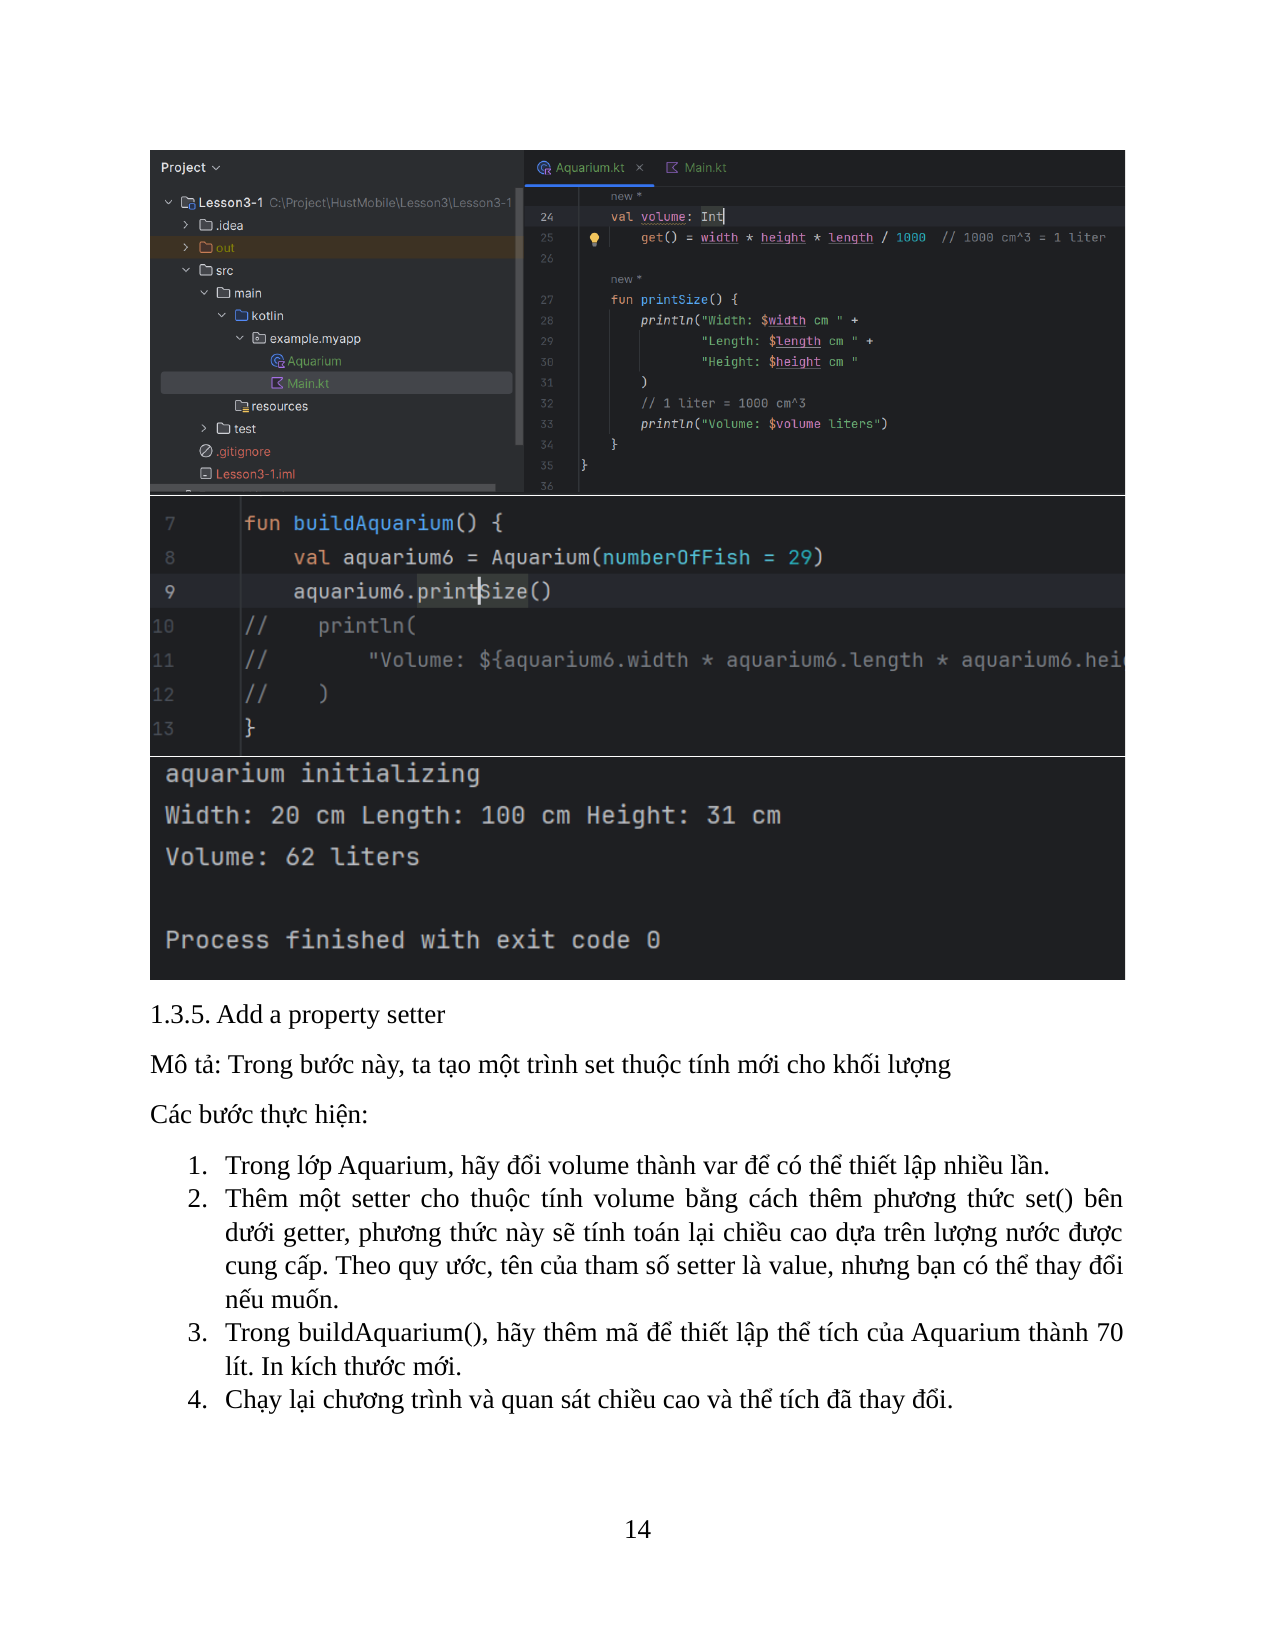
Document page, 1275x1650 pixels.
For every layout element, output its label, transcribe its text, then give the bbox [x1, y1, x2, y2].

list Chạy lại chương trình và quan sát chiều cao và thể tích đã thay đổi. [187, 1384, 1125, 1415]
picture [150, 757, 1125, 980]
text Mô tả: Trong bước này, ta tạo một trình set thuộc tính mới cho khối lượng [150, 1048, 1125, 1079]
picture [150, 150, 1125, 495]
subtitle 1.3.5. Add a property setter [150, 998, 1125, 1029]
picture [150, 496, 1125, 756]
text Các bước thực hiện: [150, 1099, 1125, 1130]
list Thêm một setter cho thuộc tính volume bằng cách thêm phương thức set() bên dưới getter, phương thức này sẽ tính toán lại chiều cao dựa trên lượng nước được cung cấp. Theo quy ước, tên của tham số setter là value, nhưng bạn có thể thay đổi nếu muốn. [187, 1182, 1125, 1314]
list Trong lớp Aquarium, hãy đổi volume thành var để có thể thiết lập nhiều lần. [187, 1149, 1125, 1180]
list Trong buildAquarium(), hãy thêm mã để thiết lập thể tích của Aquarium thành 70 lít. In kích thước mới. [187, 1317, 1125, 1381]
